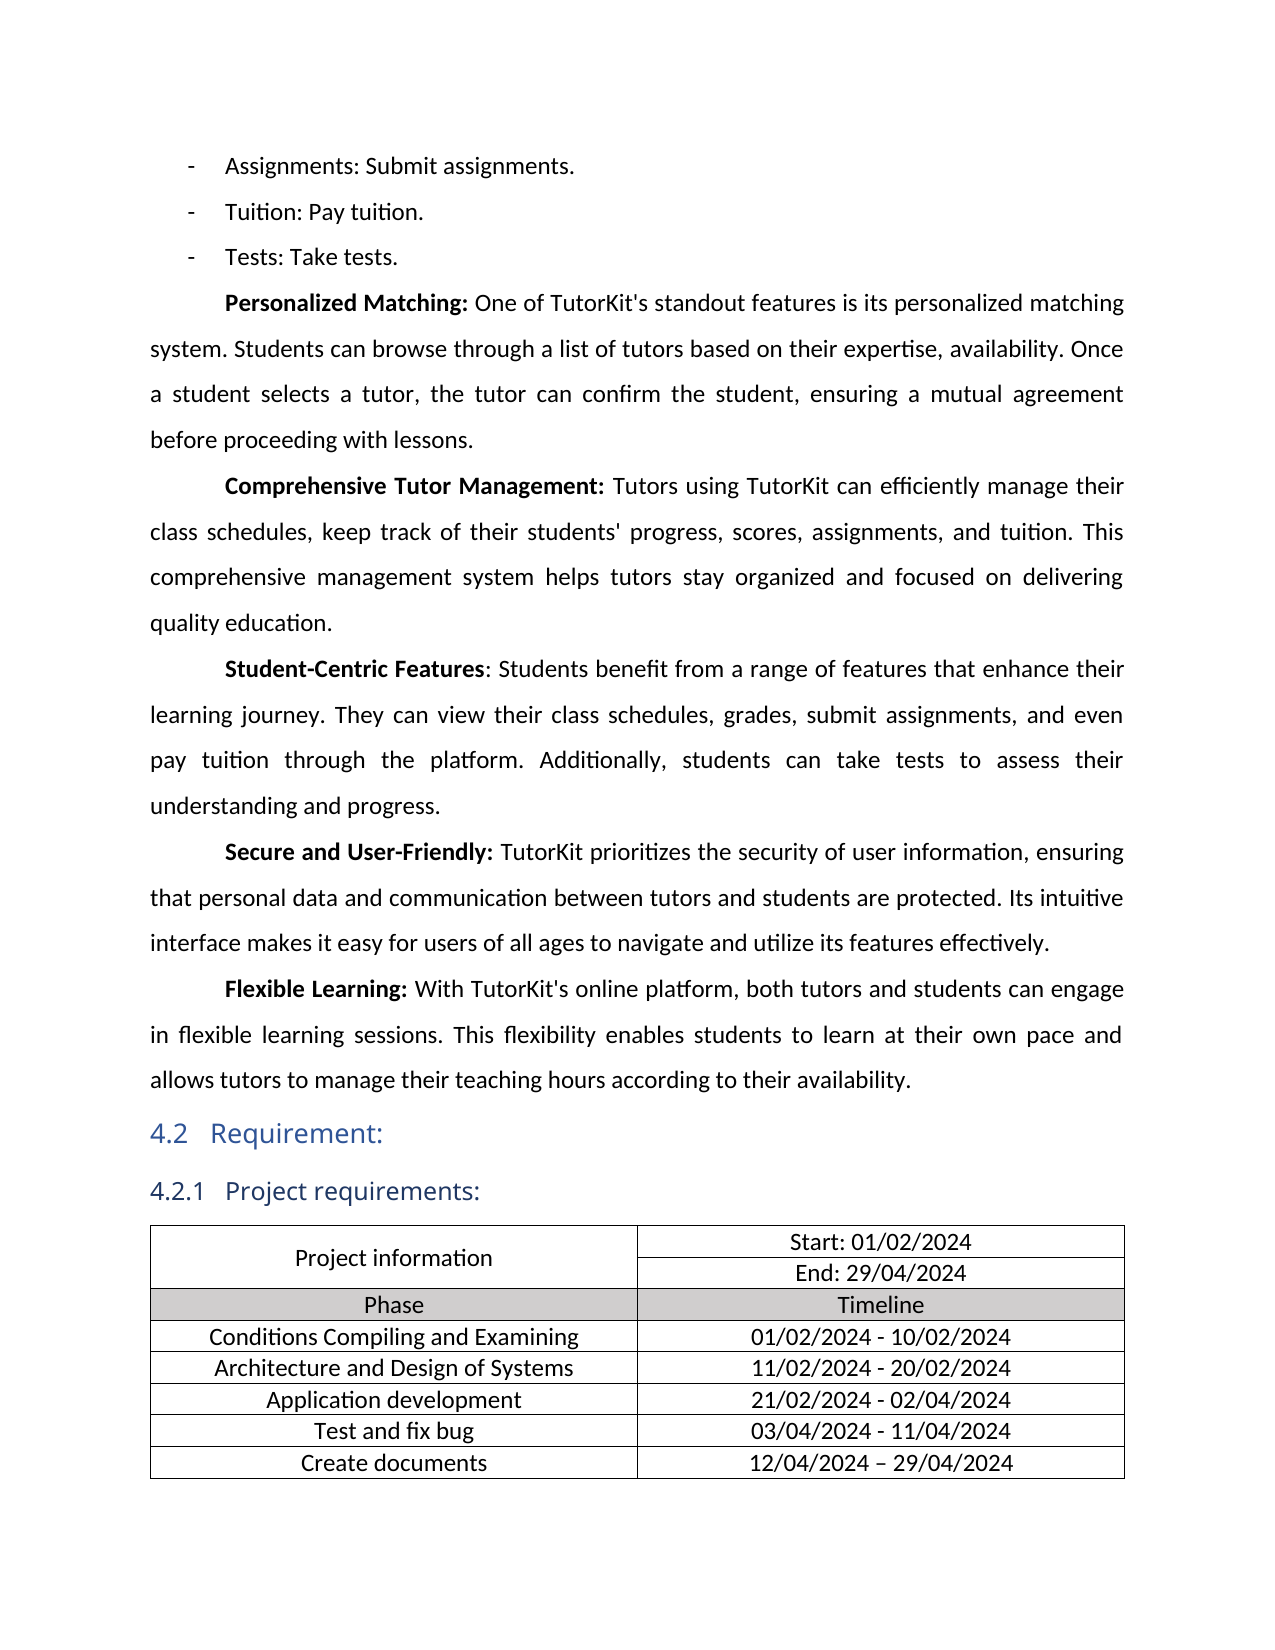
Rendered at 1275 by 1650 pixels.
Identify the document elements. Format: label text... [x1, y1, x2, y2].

subtitle Requirement: [150, 1114, 1125, 1151]
table_cell End: 29/04/2024 [638, 1258, 1124, 1288]
table_cell Timeline [638, 1289, 1124, 1320]
table_cell 11/02/2024 - 20/02/2024 [638, 1352, 1124, 1383]
table_cell Create documents [151, 1447, 637, 1477]
text Personalized Matching: One of TutorKit's standout features is its personalized matching system. Students can browse through a list of tutors based on their expertise, availability. Once a student selects a tutor, the tutor can confirm the student, ensuring a mutual agreement before proceeding with lessons. [150, 287, 1125, 455]
table_cell Application development [151, 1384, 637, 1414]
table_cell 03/04/2024 - 11/04/2024 [638, 1415, 1124, 1446]
text Flexible Learning: With TutorKit's online platform, both tutors and students can engage in flexible learning sessions. This flexibility enables students to learn at their own pace and allows tutors to manage their teaching hours according to their availability. [150, 973, 1125, 1095]
table_header Project information [151, 1226, 637, 1288]
table_cell 12/04/2024 – 29/04/2024 [638, 1447, 1124, 1477]
table_cell Architecture and Design of Systems [151, 1352, 637, 1383]
table_cell Test and fix bug [151, 1415, 637, 1446]
text Student-Centric Features: Students benefit from a range of features that enhance their learning journey. They can view their class schedules, grades, submit assignments, and even pay tuition through the platform. Additionally, students can take tests to assess their understanding and progress. [150, 653, 1125, 821]
table_cell Conditions Compiling and Examining [151, 1321, 637, 1351]
table_cell 01/02/2024 - 10/02/2024 [638, 1321, 1124, 1351]
list Assignments: Submit assignments. [187, 150, 1125, 181]
list Tuition: Pay tuition. [187, 196, 1125, 226]
list Tests: Take tests. [187, 241, 1125, 272]
table_cell Phase [151, 1289, 637, 1320]
subtitle Project requirements: [150, 1174, 1125, 1208]
text Comprehensive Tutor Management: Tutors using TutorKit can efficiently manage their class schedules, keep track of their students' progress, scores, assignments, and tuition. This comprehensive management system helps tutors stay organized and focused on delivering quality education. [150, 470, 1125, 638]
text Secure and User-Friendly: TutorKit prioritizes the security of user information, ensuring that personal data and communication between tutors and students are protected. Its intuitive interface makes it easy for users of all ages to navigate and utilize its features effectively. [150, 836, 1125, 958]
table_cell 21/02/2024 - 02/04/2024 [638, 1384, 1124, 1414]
table_header Start: 01/02/2024 [638, 1226, 1124, 1257]
